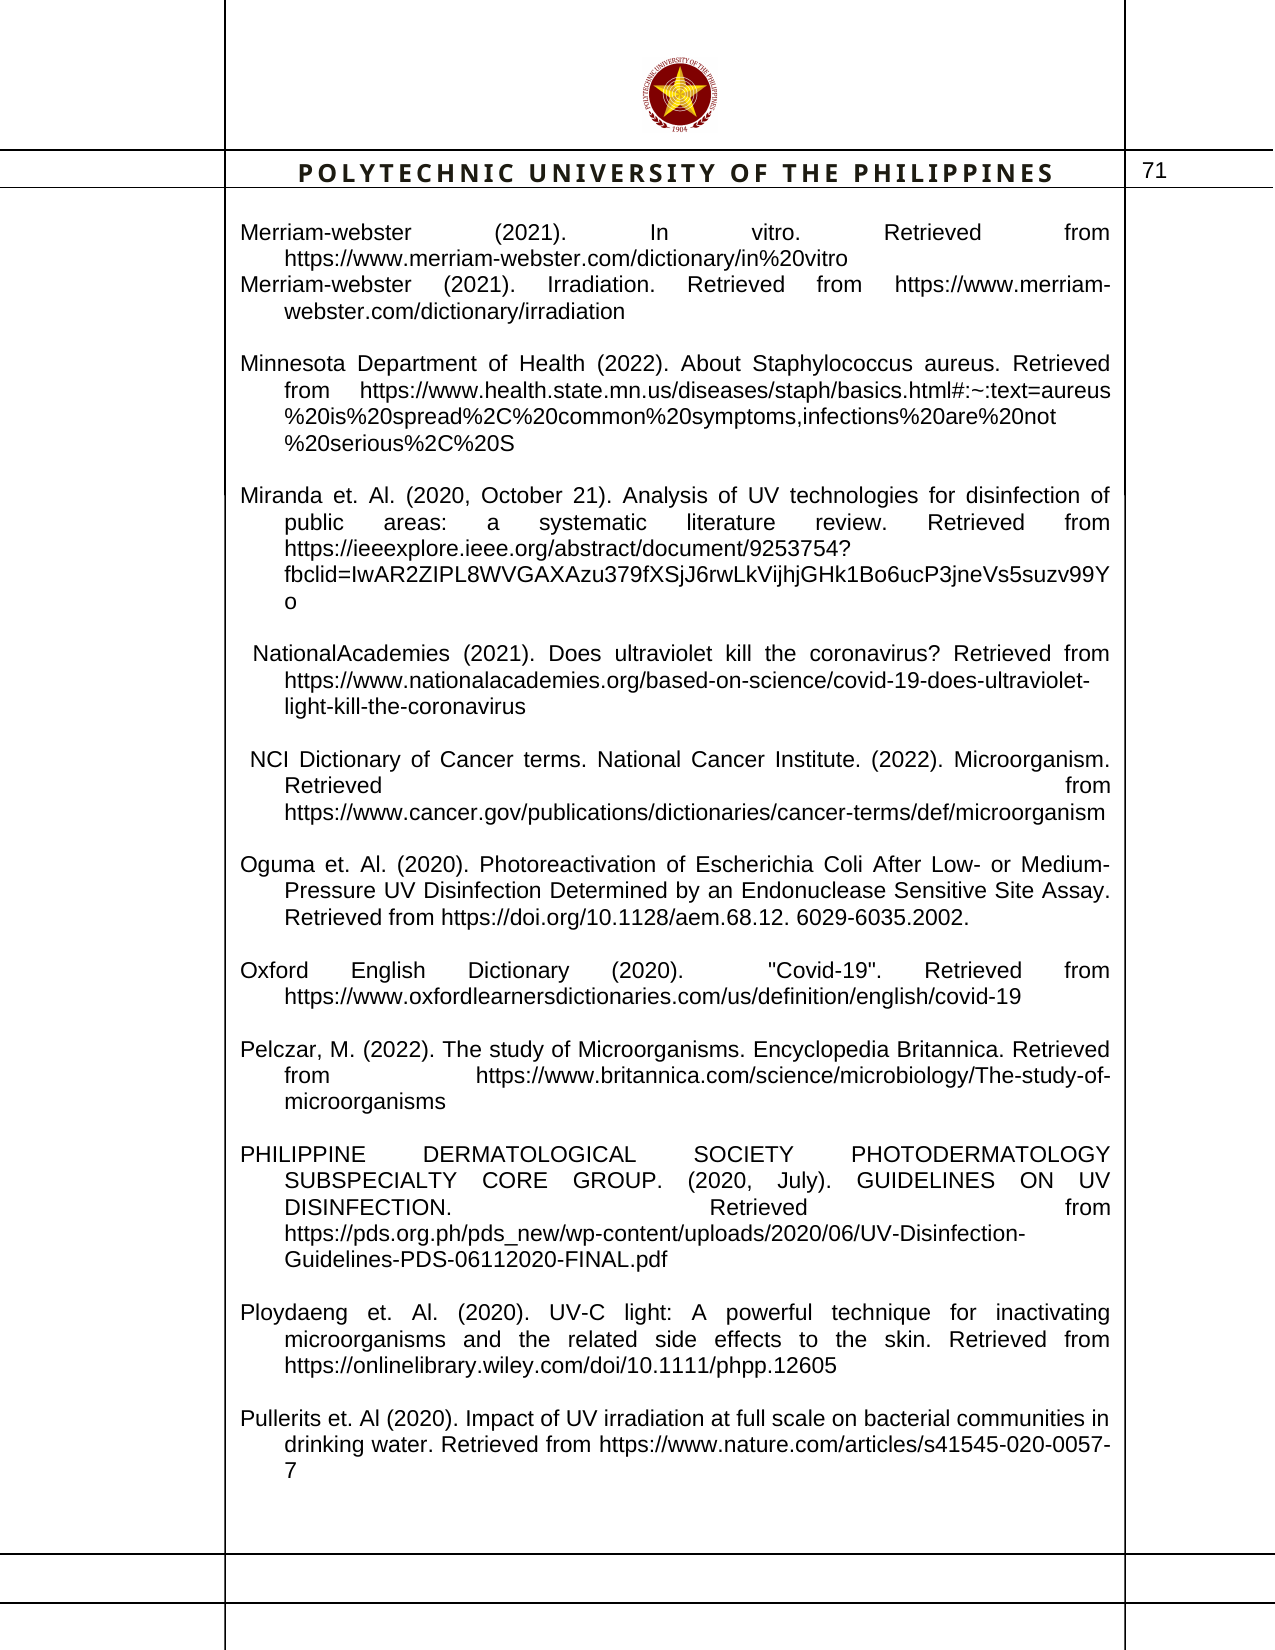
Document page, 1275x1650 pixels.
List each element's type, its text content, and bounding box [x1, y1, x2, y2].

text Merriam-webster (2021). In vitro. Retrieved from https://www.merriam-webster.com/dictionary/in%20vitro [240, 219, 1111, 271]
text PHILIPPINE DERMATOLOGICAL SOCIETY PHOTODERMATOLOGY SUBSPECIALTY CORE GROUP. (2020, July). GUIDELINES ON UV DISINFECTION. Retrieved from https://pds.org.ph/pds_new/wp-content/uploads/2020/06/UV-Disinfection-Guidelines-PDS-06112020-FINAL.pdf [240, 1141, 1111, 1273]
text Miranda et. Al. (2020, October 21). Analysis of UV technologies for disinfection of public areas: a systematic literature review. Retrieved from https://ieeexplore.ieee.org/abstract/document/9253754?fbclid=IwAR2ZIPL8WVGAXAzu379fXSjJ6rwLkVijhjGHk1Bo6ucP3jneVs5suzv99Yo [240, 482, 1111, 614]
text Minnesota Department of Health (2022). About Staphylococcus aureus. Retrieved from https://www.health.state.mn.us/diseases/staph/basics.html#:~:text=aureus%20is%20spread%2C%20common%20symptoms,infections%20are%20not%20serious%2C%20S [240, 350, 1111, 456]
text Ploydaeng et. Al. (2020). UV-C light: A powerful technique for inactivating microorganisms and the related side effects to the skin. Retrieved from https://onlinelibrary.wiley.com/doi/10.1111/phpp.12605 [240, 1299, 1111, 1378]
text Oxford English Dictionary (2020). "Covid-19". Retrieved from https://www.oxfordlearnersdictionaries.com/us/definition/english/covid-19 [240, 957, 1111, 1009]
text NationalAcademies (2021). Does ultraviolet kill the coronavirus? Retrieved from https://www.nationalacademies.org/based-on-science/covid-19-does-ultraviolet-light-kill-the-coronavirus [240, 640, 1111, 719]
text NCI Dictionary of Cancer terms. National Cancer Institute. (2022). Microorganism. Retrieved from https://www.cancer.gov/publications/dictionaries/cancer-terms/def/microorganism [240, 746, 1111, 825]
text Oguma et. Al. (2020). Photoreactivation of Escherichia Coli After Low- or Medium-Pressure UV Disinfection Determined by an Endonuclease Sensitive Site Assay. Retrieved from https://doi.org/10.1128/aem.68.12. 6029-6035.2002. [240, 851, 1111, 930]
picture [642, 57, 718, 133]
text Pullerits et. Al (2020). Impact of UV irradiation at full scale on bacterial communities in drinking water. Retrieved from https://www.nature.com/articles/s41545-020-0057-7 [240, 1404, 1111, 1484]
text Merriam-webster (2021). Irradiation. Retrieved from https://www.merriam-webster.com/dictionary/irradiation [240, 271, 1111, 324]
text Pelczar, M. (2022). The study of Microorganisms. Encyclopedia Britannica. Retrieved from https://www.britannica.com/science/microbiology/The-study-of-microorganisms [240, 1036, 1111, 1115]
